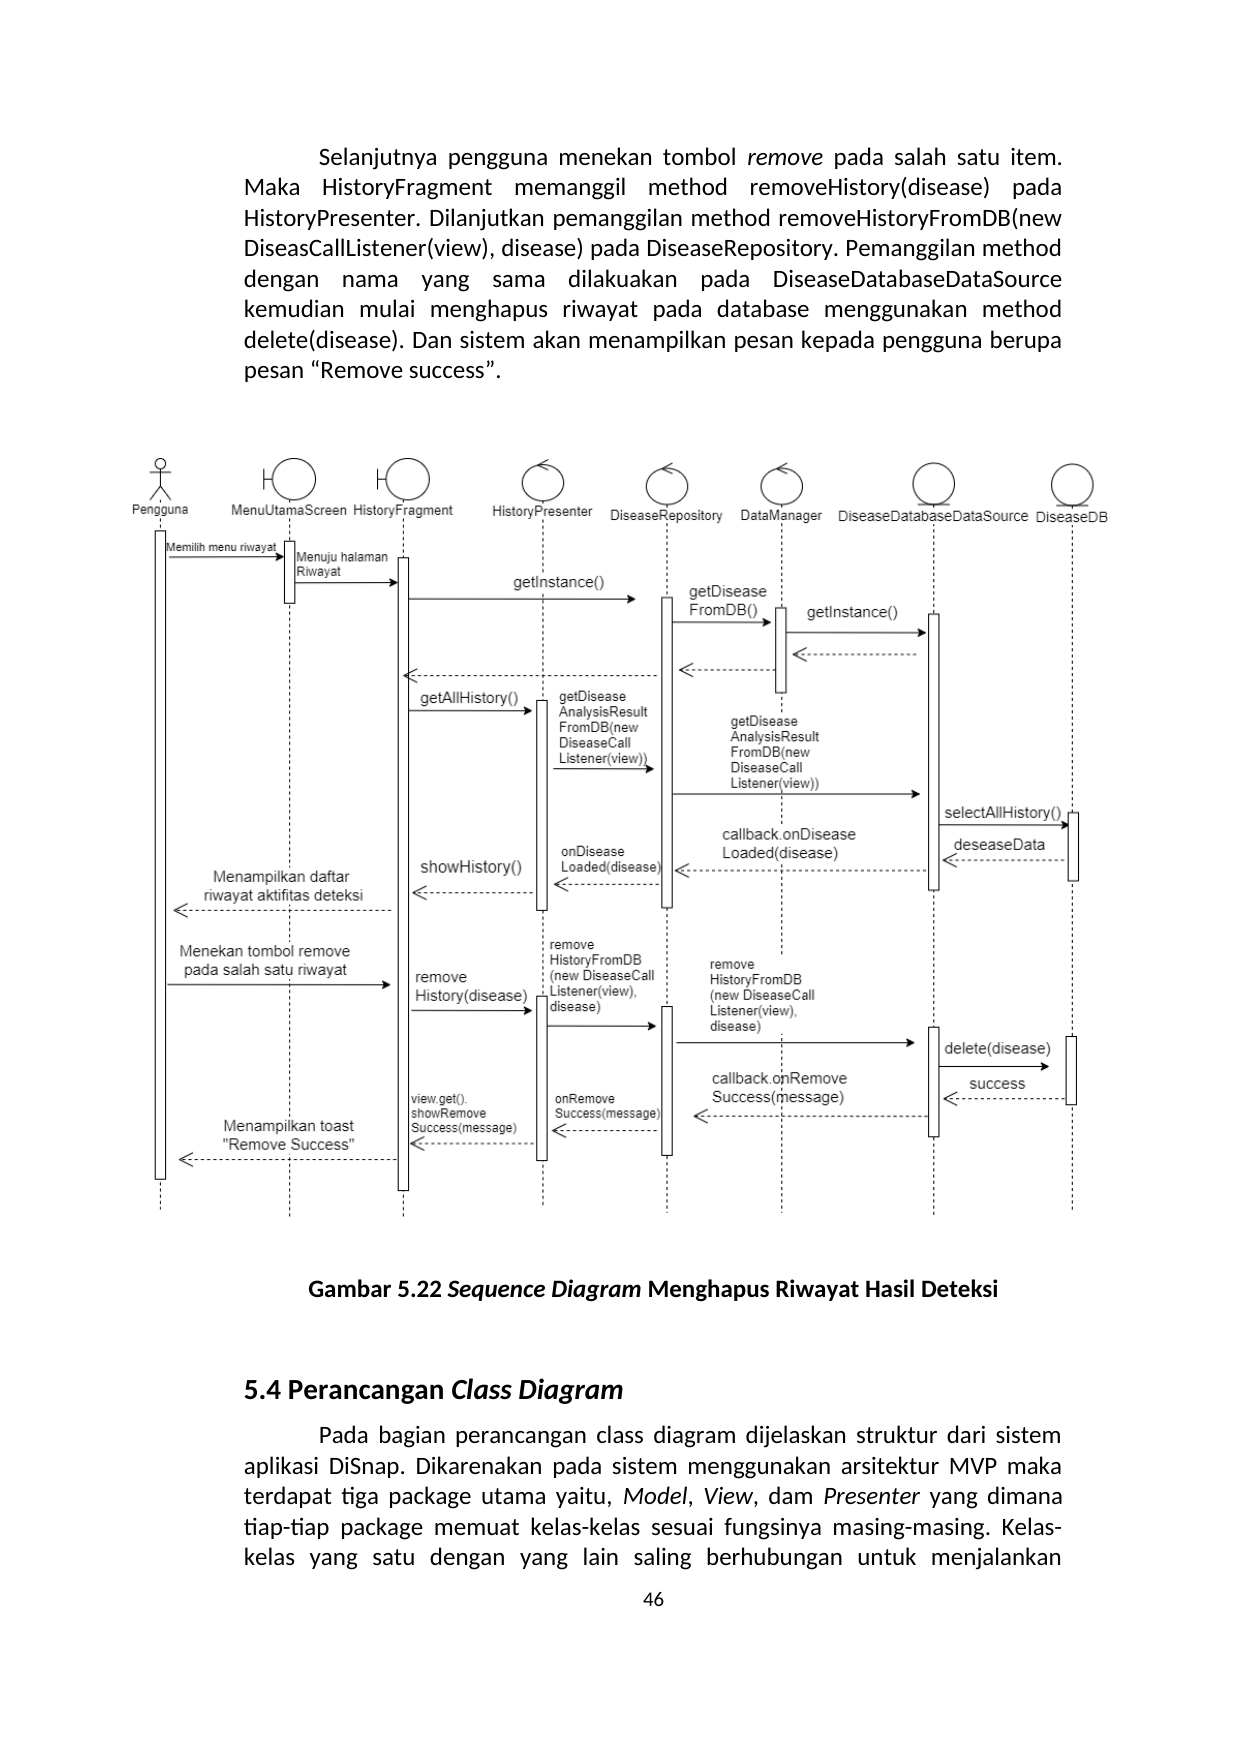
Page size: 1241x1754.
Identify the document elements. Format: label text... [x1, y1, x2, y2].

text Selanjutnya pengguna menekan tombol remove pada salah satu item. Maka HistoryFragment memanggil method removeHistory(disease) pada HistoryPresenter. Dilanjutkan pemanggilan method removeHistoryFromDB(new DiseasCallListener(view), disease) pada DiseaseRepository. Pemanggilan method dengan nama yang sama dilakuakan pada DiseaseDatabaseDataSource kemudian mulai menghapus riwayat pada database menggunakan method delete(disease). Dan sistem akan menampilkan pesan kepada pengguna berupa pesan “Remove success”. [244, 141, 1063, 385]
picture [132, 458, 1108, 1218]
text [244, 1419, 1063, 1572]
subtitle Perancangan Class Diagram [244, 1371, 1063, 1407]
